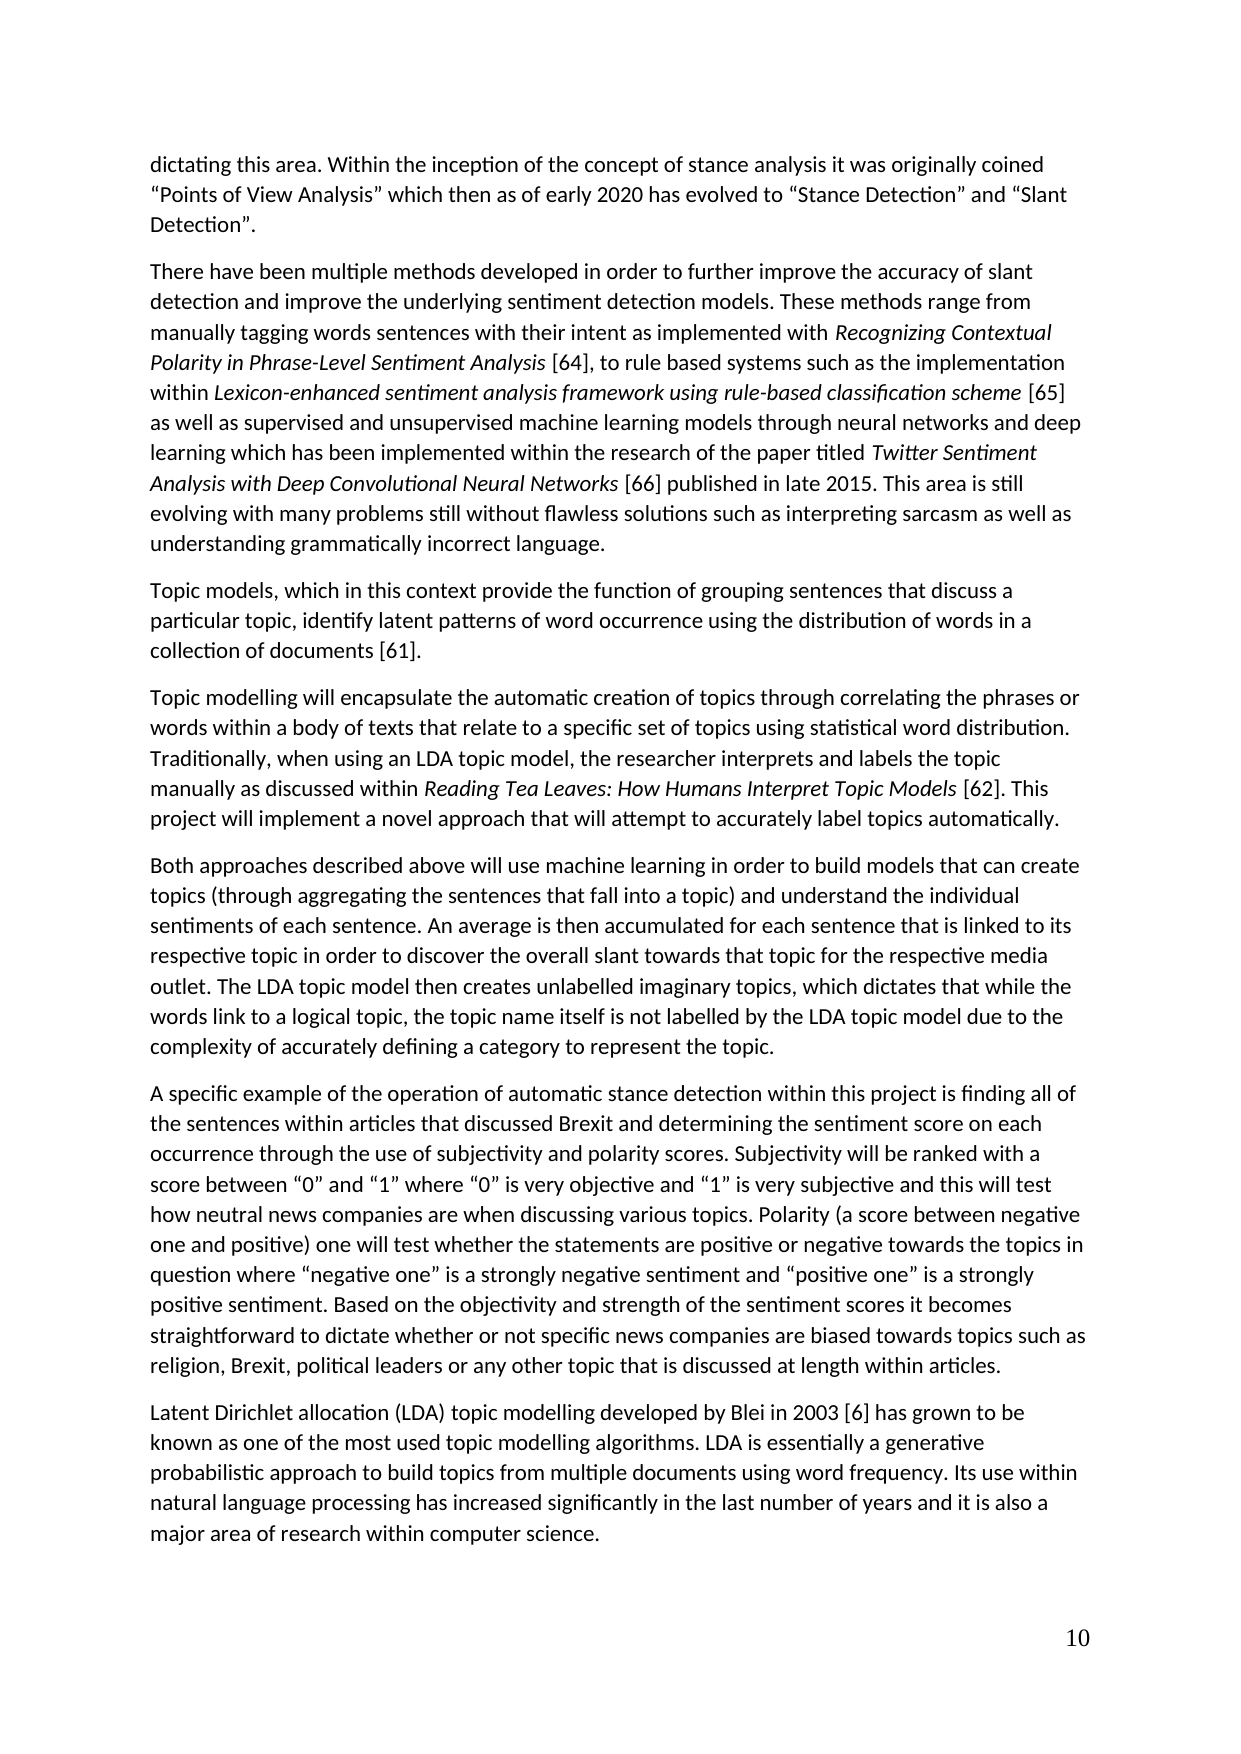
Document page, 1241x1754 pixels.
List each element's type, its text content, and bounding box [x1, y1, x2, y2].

text A specific example of the operation of automatic stance detection within this project is finding all of the sentences within articles that discussed Brexit and determining the sentiment score on each occurrence through the use of subjectivity and polarity scores. Subjectivity will be ranked with a score between “0” and “1” where “0” is very objective and “1” is very subjective and this will test how neutral news companies are when discussing various topics. Polarity (a score between negative one and positive) one will test whether the statements are positive or negative towards the topics in question where “negative one” is a strongly negative sentiment and “positive one” is a strongly positive sentiment. Based on the objectivity and strength of the sentiment scores it becomes straightforward to dictate whether or not specific news companies are biased towards topics such as religion, Brexit, political leaders or any other topic that is discussed at length within articles. [150, 1079, 1090, 1379]
text Topic models, which in this context provide the function of grouping sentences that discuss a particular topic, identify latent patterns of word occurrence using the distribution of words in a collection of documents [61]. [150, 576, 1090, 664]
text There have been multiple methods developed in order to further improve the accuracy of slant detection and improve the underlying sentiment detection models. These methods range from manually tagging words sentences with their intent as implemented with Recognizing Contextual Polarity in Phrase-Level Sentiment Analysis [64], to rule based systems such as the implementation within Lexicon-enhanced sentiment analysis framework using rule-based classification scheme [65] as well as supervised and unsupervised machine learning models through neural networks and deep learning which has been implemented within the research of the paper titled Twitter Sentiment Analysis with Deep Convolutional Neural Networks [66] published in late 2015. This area is still evolving with many problems still without flawless solutions such as interpreting sarcasm as well as understanding grammatically incorrect language. [150, 257, 1090, 557]
text Latent Dirichlet allocation (LDA) topic modelling developed by Blei in 2003 [6] has grown to be known as one of the most used topic modelling algorithms. LDA is essentially a generative probabilistic approach to build topics from multiple documents using word frequency. Its use within natural language processing has increased significantly in the last number of years and it is also a major area of research within computer science. [150, 1398, 1090, 1547]
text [150, 150, 1090, 238]
text Topic modelling will encapsulate the automatic creation of topics through correlating the phrases or words within a body of texts that relate to a specific set of topics using statistical word distribution. Traditionally, when using an LDA topic model, the researcher interprets and labels the topic manually as discussed within Reading Tea Leaves: How Humans Interpret Topic Models [62]. This project will implement a novel approach that will attempt to accurately label topics automatically. [150, 683, 1090, 832]
text Both approaches described above will use machine learning in order to build models that can create topics (through aggregating the sentences that fall into a topic) and understand the individual sentiments of each sentence. An average is then accumulated for each sentence that is linked to its respective topic in order to discover the overall slant towards that topic for the respective media outlet. The LDA topic model then creates unlabelled imaginary topics, which dictates that while the words link to a logical topic, the topic name itself is not labelled by the LDA topic model due to the complexity of accurately defining a category to represent the topic. [150, 851, 1090, 1060]
